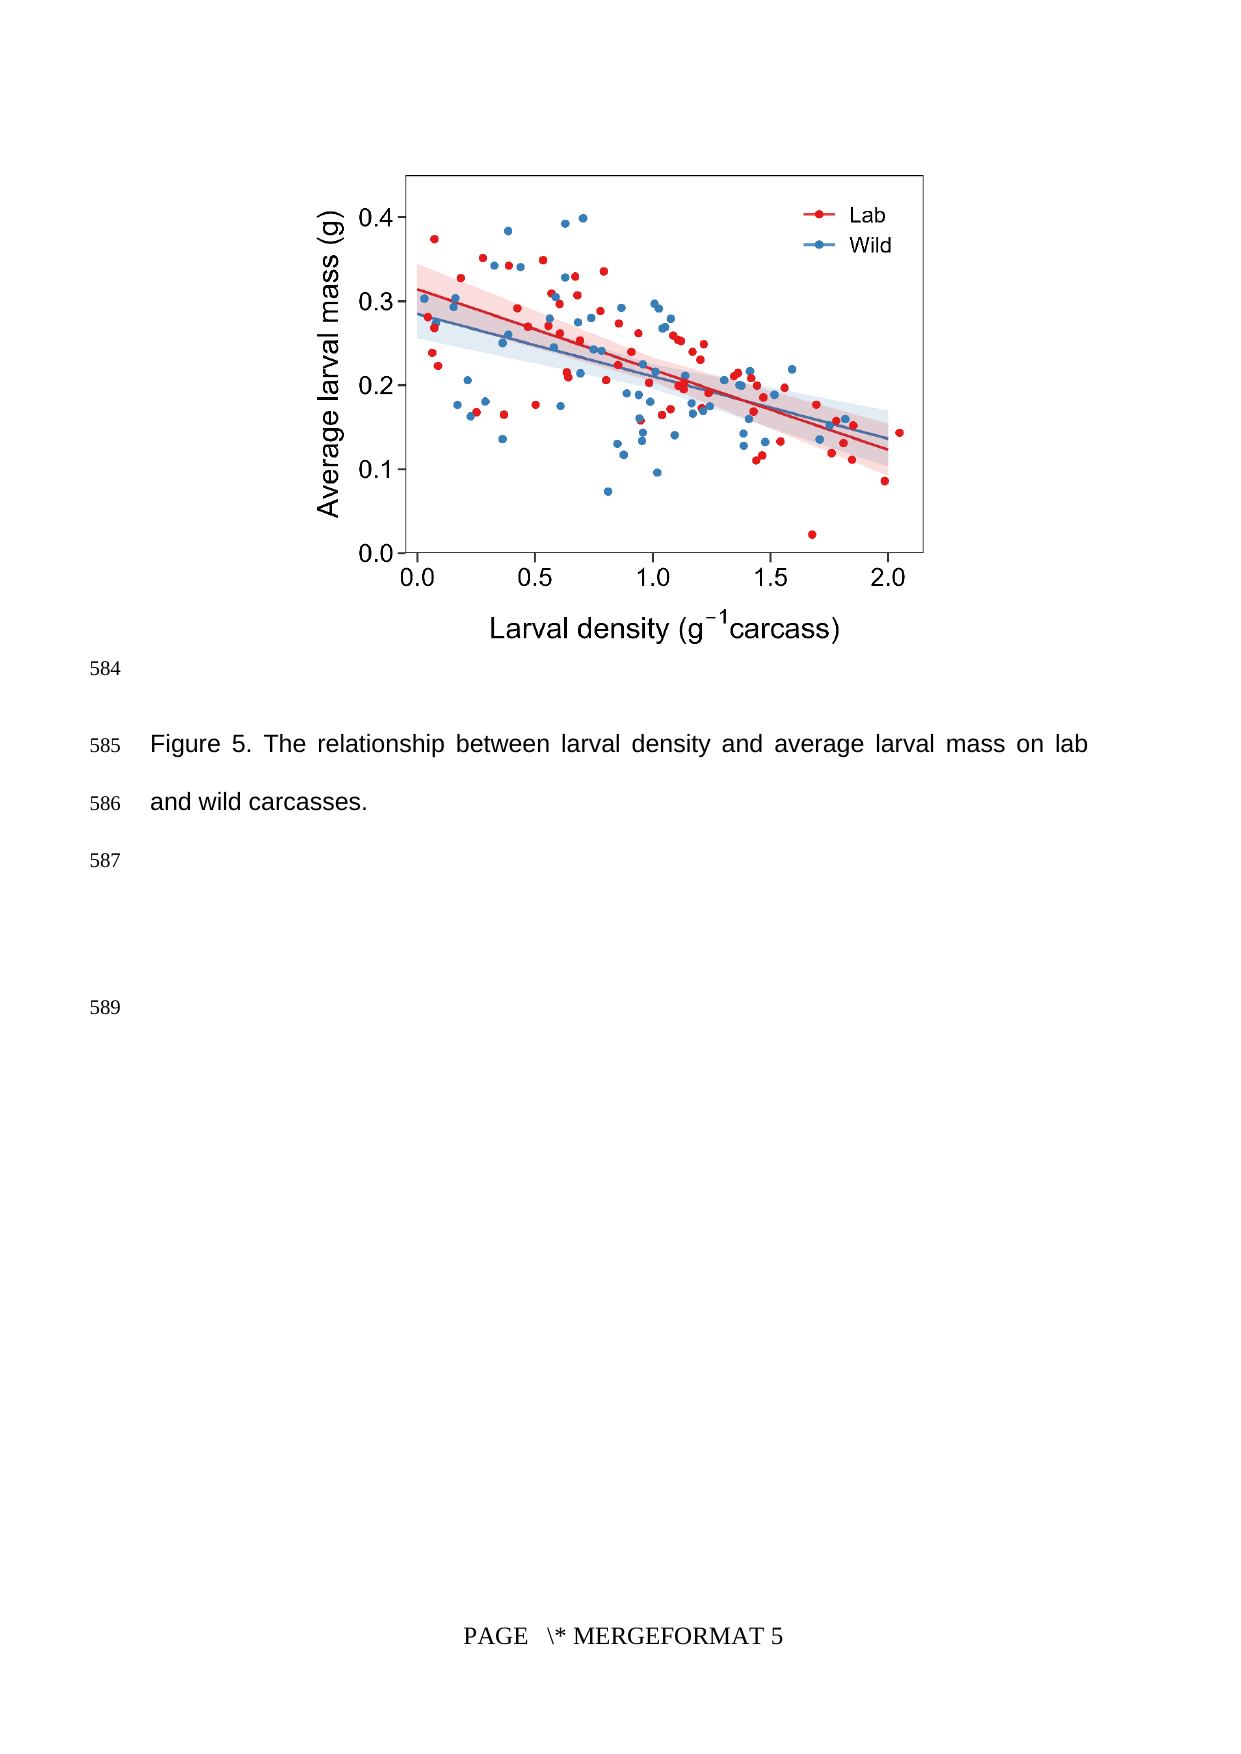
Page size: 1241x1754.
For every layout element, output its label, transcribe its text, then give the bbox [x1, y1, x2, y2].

picture [292, 150, 949, 675]
text Figure 5. The relationship between larval density and average larval mass on lab and wild carcasses. [150, 729, 1090, 940]
